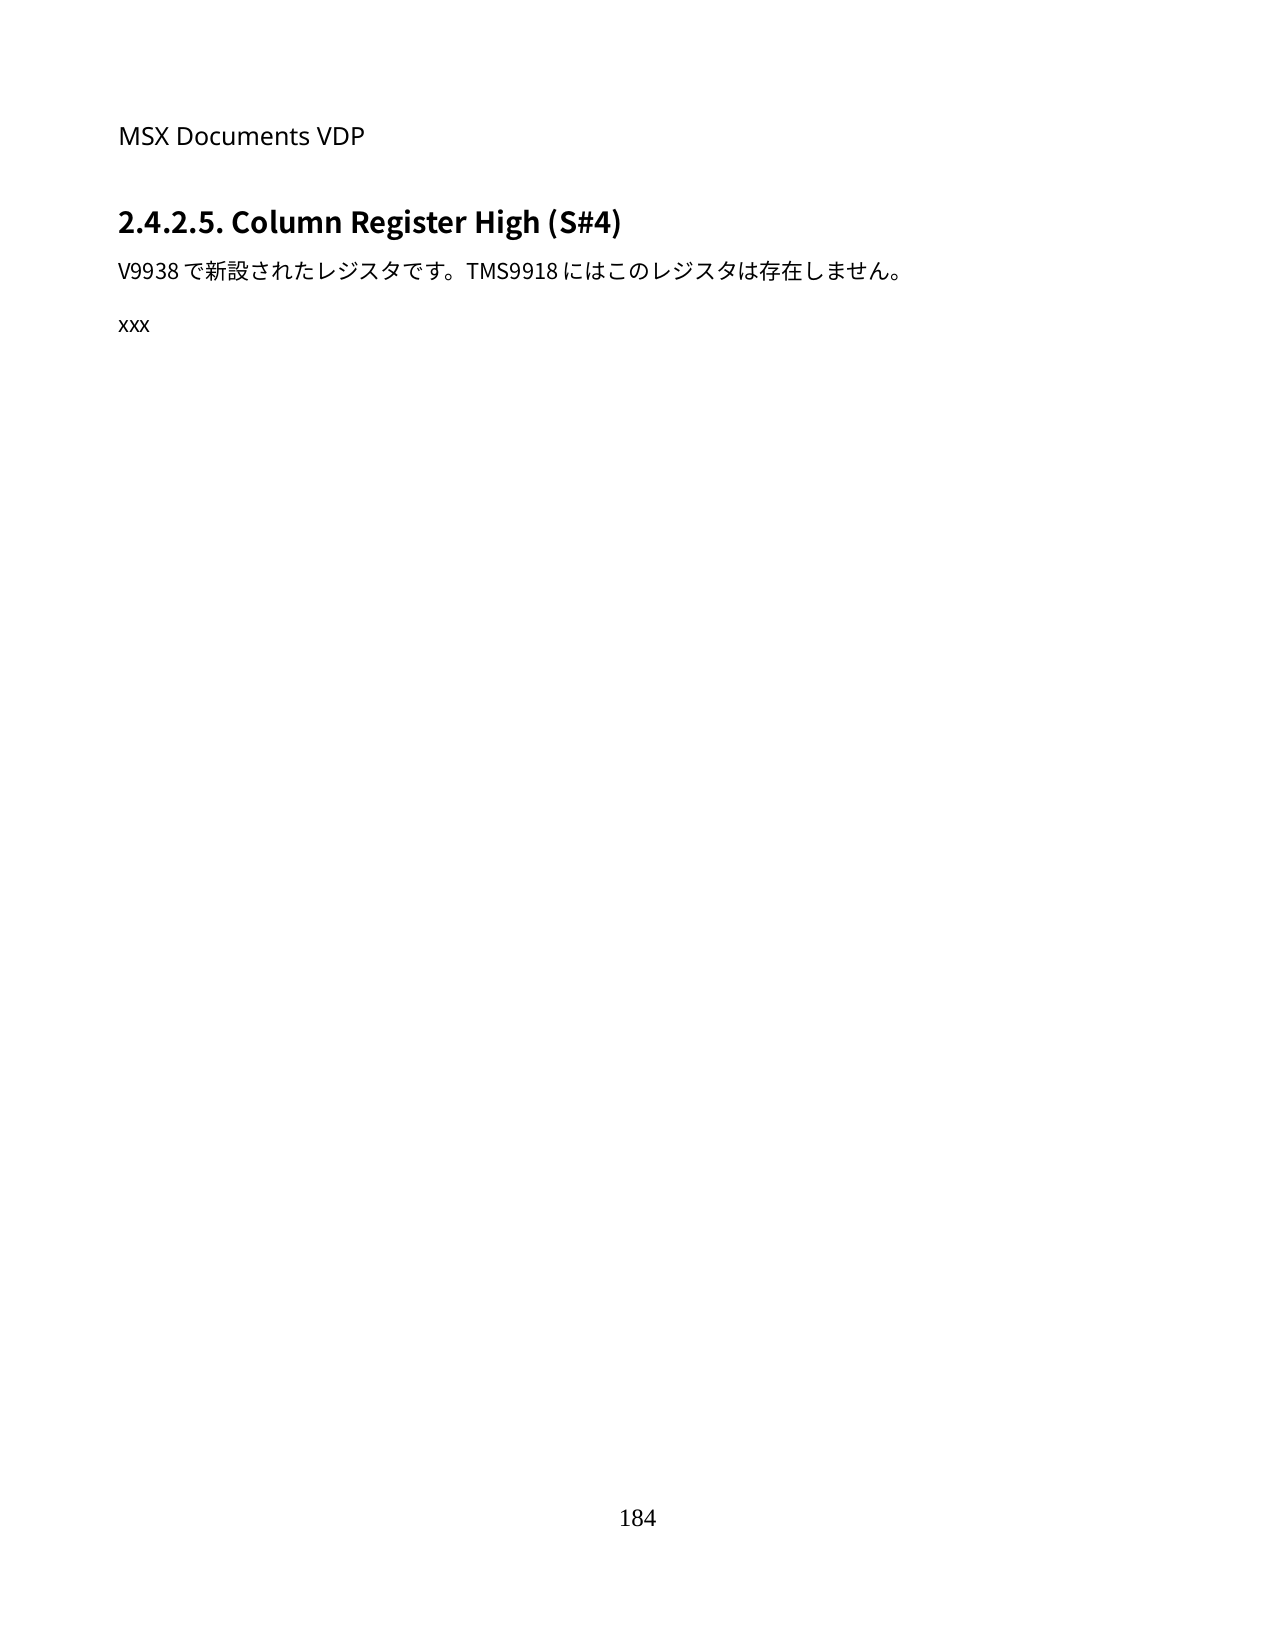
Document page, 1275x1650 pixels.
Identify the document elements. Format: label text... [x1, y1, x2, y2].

text xxx [118, 307, 1157, 338]
text V9938で新設されたレジスタです。TMS9918にはこのレジスタは存在しません。 [118, 254, 1157, 286]
subtitle 2.4.2.5. Column Register High (S#4) [118, 199, 1157, 242]
